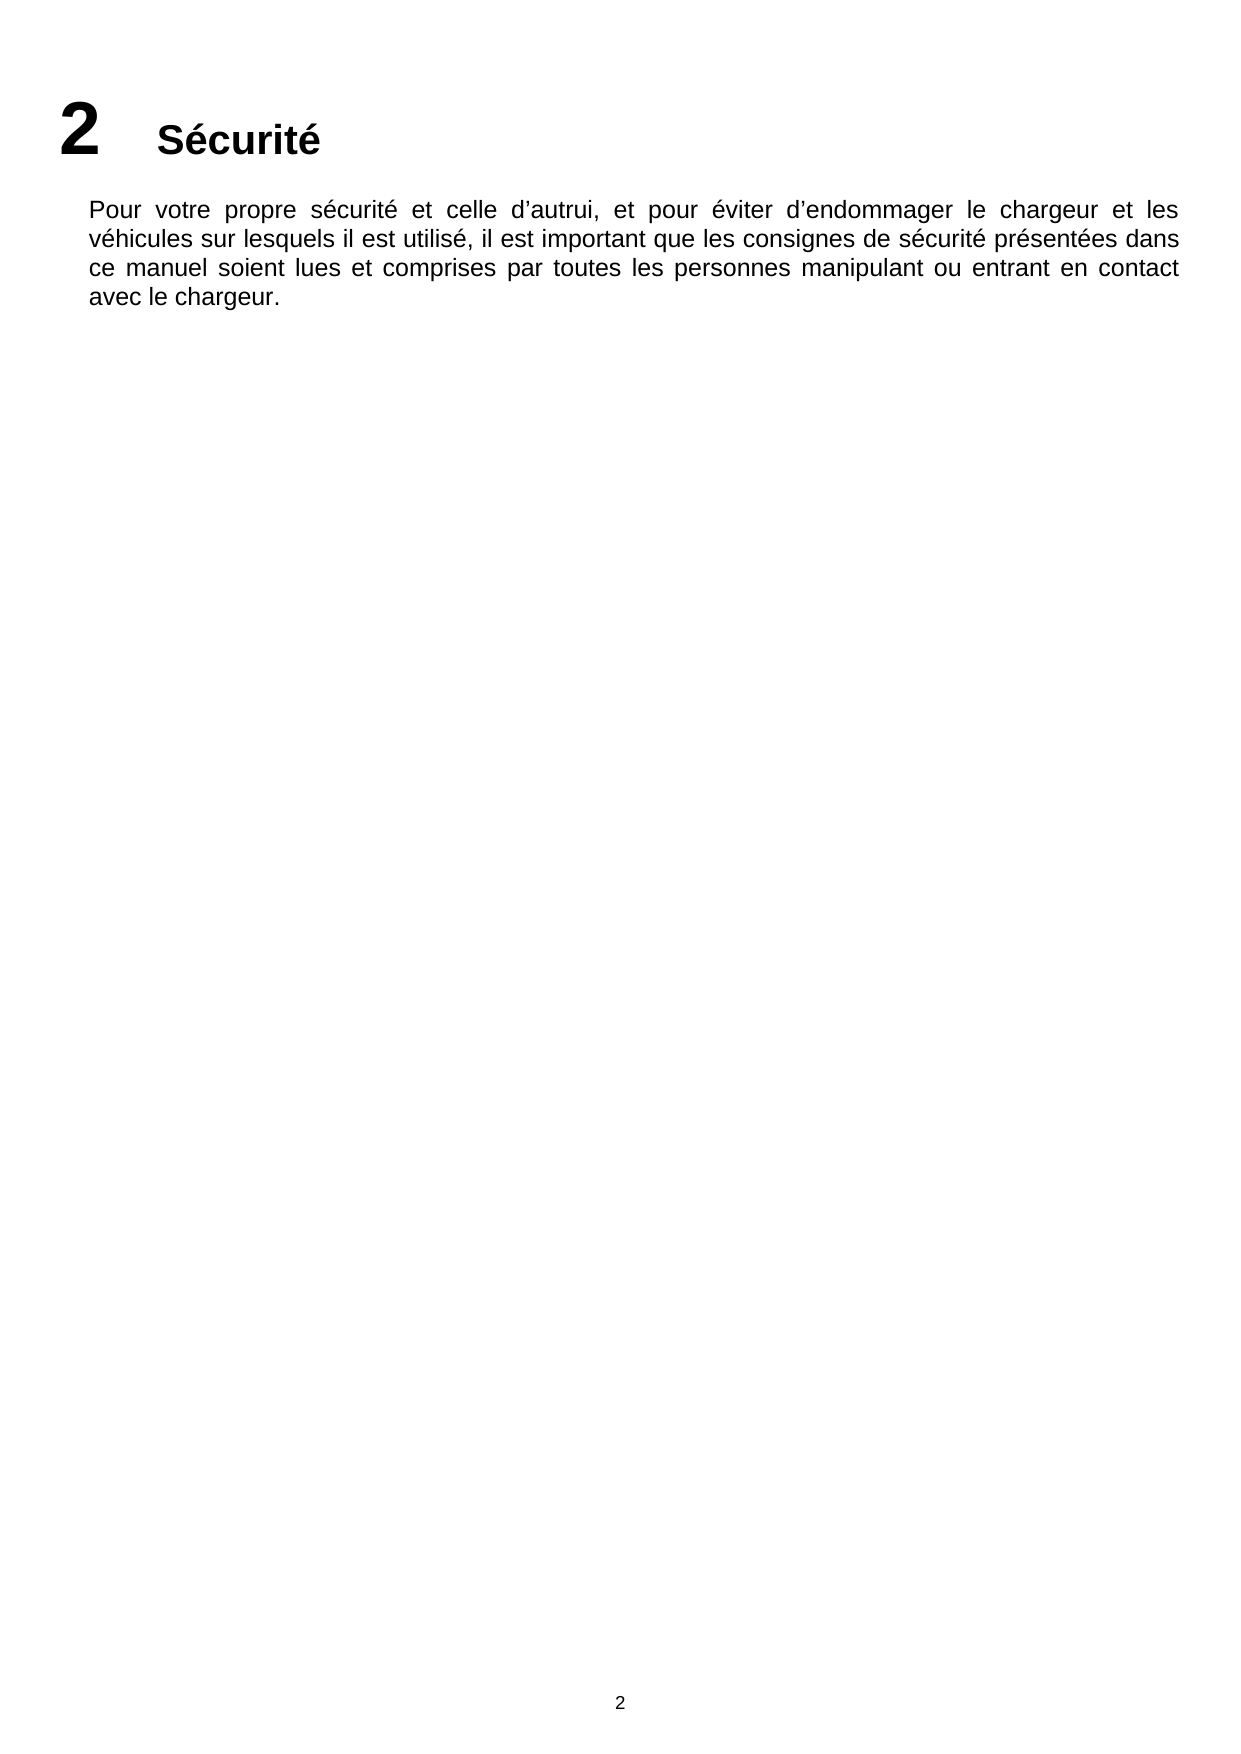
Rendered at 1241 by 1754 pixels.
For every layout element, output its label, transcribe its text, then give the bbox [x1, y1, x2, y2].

text Sécurité [59, 84, 1181, 170]
text Pour votre propre sécurité et celle d’autrui, et pour éviter d’endommager le chargeur et les véhicules sur lesquels il est utilisé, il est important que les consignes de sécurité présentées dans ce manuel soient lues et comprises par toutes les personnes manipulant ou entrant en contact avec le chargeur. [89, 195, 1181, 310]
